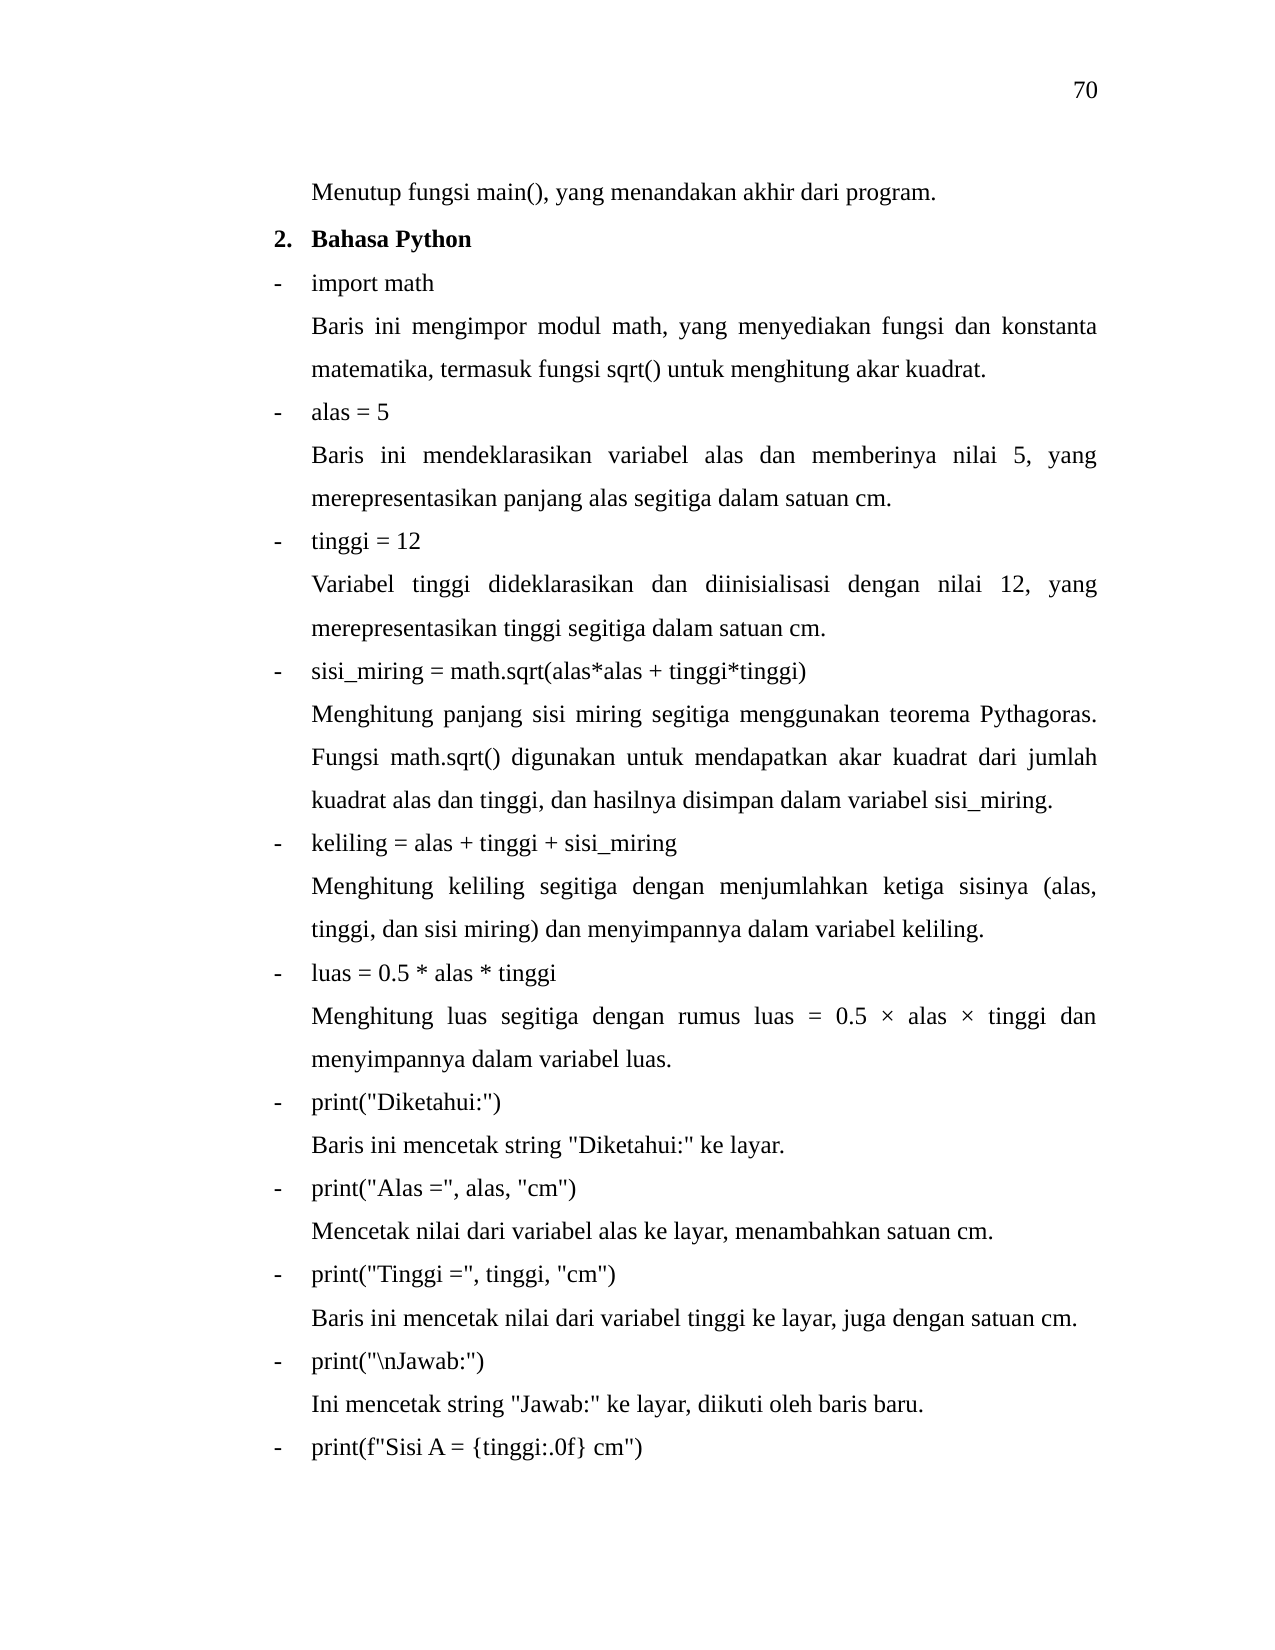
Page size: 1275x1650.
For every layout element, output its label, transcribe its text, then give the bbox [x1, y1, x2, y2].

list Menghitung luas segitiga dengan rumus luas = 0.5 × alas × tinggi dan menyimpannya dalam variabel luas. [311, 1001, 1098, 1073]
list Mencetak nilai dari variabel alas ke layar, menambahkan satuan cm. [311, 1216, 1098, 1245]
list print("Tinggi =", tinggi, "cm") [274, 1259, 1098, 1288]
list sisi_miring = math.sqrt(alas*alas + tinggi*tinggi) [274, 656, 1098, 684]
list keliling = alas + tinggi + sisi_miring [274, 828, 1098, 857]
list print("\nJawab:") [274, 1346, 1098, 1374]
list import math [274, 268, 1098, 296]
list Baris ini mencetak string "Diketahui:" ke layar. [311, 1130, 1098, 1159]
list print(f"Sisi A = {tinggi:.0f} cm") [274, 1432, 1098, 1461]
list Baris ini mencetak nilai dari variabel tinggi ke layar, juga dengan satuan cm. [311, 1303, 1098, 1331]
list luas = 0.5 * alas * tinggi [274, 958, 1098, 986]
list print("Diketahui:") [274, 1087, 1098, 1116]
list print("Alas =", alas, "cm") [274, 1173, 1098, 1202]
list Menghitung keliling segitiga dengan menjumlahkan ketiga sisinya (alas, tinggi, dan sisi miring) dan menyimpannya dalam variabel keliling. [311, 871, 1098, 943]
list Menghitung panjang sisi miring segitiga menggunakan teorema Pythagoras. Fungsi math.sqrt() digunakan untuk mendapatkan akar kuadrat dari jumlah kuadrat alas dan tinggi, dan hasilnya disimpan dalam variabel sisi_miring. [311, 699, 1098, 814]
list Baris ini mendeklarasikan variabel alas dan memberinya nilai 5, yang merepresentasikan panjang alas segitiga dalam satuan cm. [311, 440, 1098, 512]
list Ini mencetak string "Jawab:" ke layar, diikuti oleh baris baru. [311, 1389, 1098, 1418]
list Baris ini mengimpor modul math, yang menyediakan fungsi dan konstanta matematika, termasuk fungsi sqrt() untuk menghitung akar kuadrat. [311, 311, 1098, 383]
list Menutup fungsi main(), yang menandakan akhir dari program. [311, 177, 1098, 206]
list alas = 5 [274, 397, 1098, 426]
subtitle Bahasa Python [274, 224, 1098, 253]
list Variabel tinggi dideklarasikan dan diinisialisasi dengan nilai 12, yang merepresentasikan tinggi segitiga dalam satuan cm. [311, 569, 1098, 641]
list tinggi = 12 [274, 526, 1098, 555]
